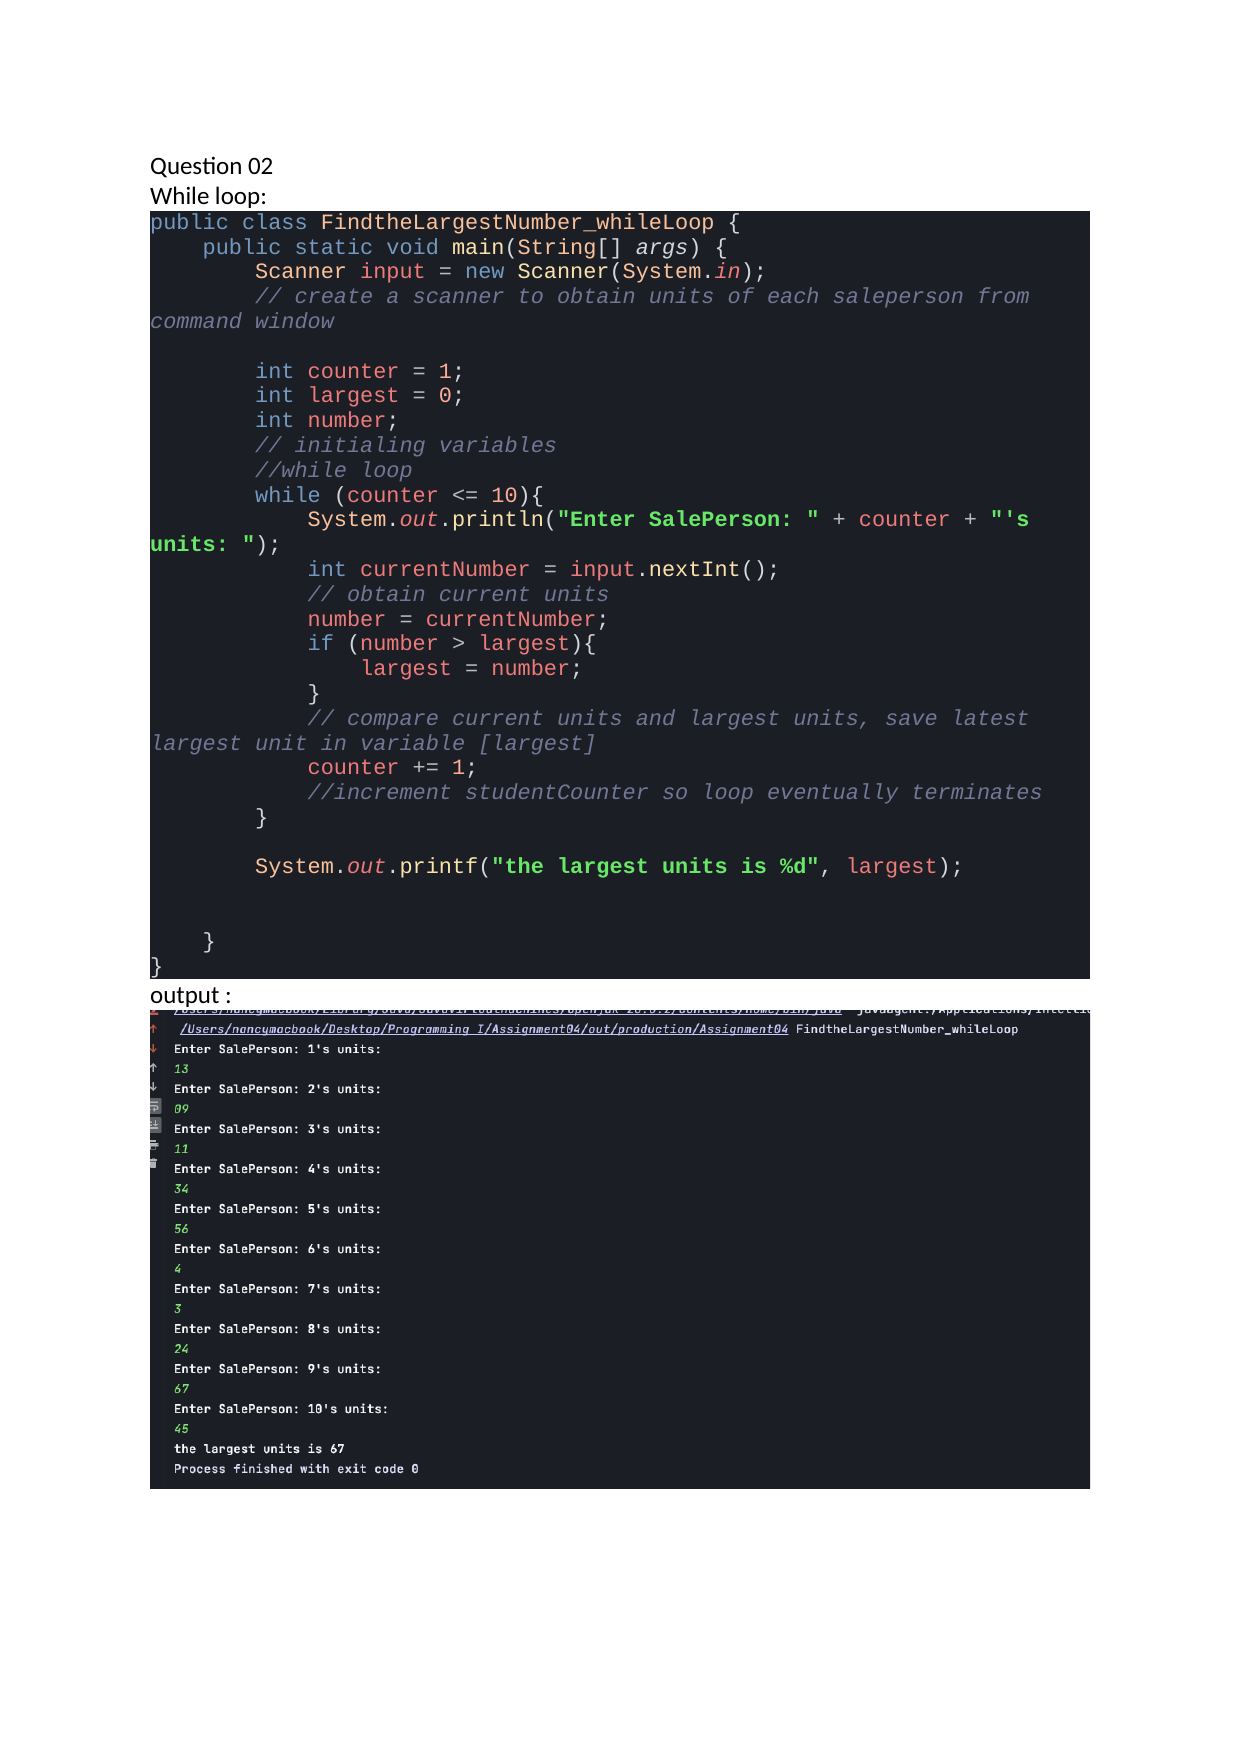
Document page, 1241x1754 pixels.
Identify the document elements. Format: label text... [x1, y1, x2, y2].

text public class FindtheLargestNumber_whileLoop { public static void main(String[] args) { Scanner input = new Scanner(System.in); // create a scanner to obtain units of each saleperson from command window int counter = 1; int largest = 0; int number; // initialing variables //while loop while (counter <= 10){ System.out.println("Enter SalePerson: " + counter + "'s units: "); int currentNumber = input.nextInt(); // obtain current units number = currentNumber; if (number > largest){ largest = number; } // compare current units and largest units, save latest largest unit in variable [largest] counter += 1; //increment studentCounter so loop eventually terminates } System.out.printf("the largest units is %d", largest); } } [150, 211, 1090, 979]
text Question 02 [150, 150, 1090, 181]
text While loop: [150, 181, 1090, 211]
text output : [150, 979, 1090, 1010]
picture [150, 1010, 1091, 1489]
